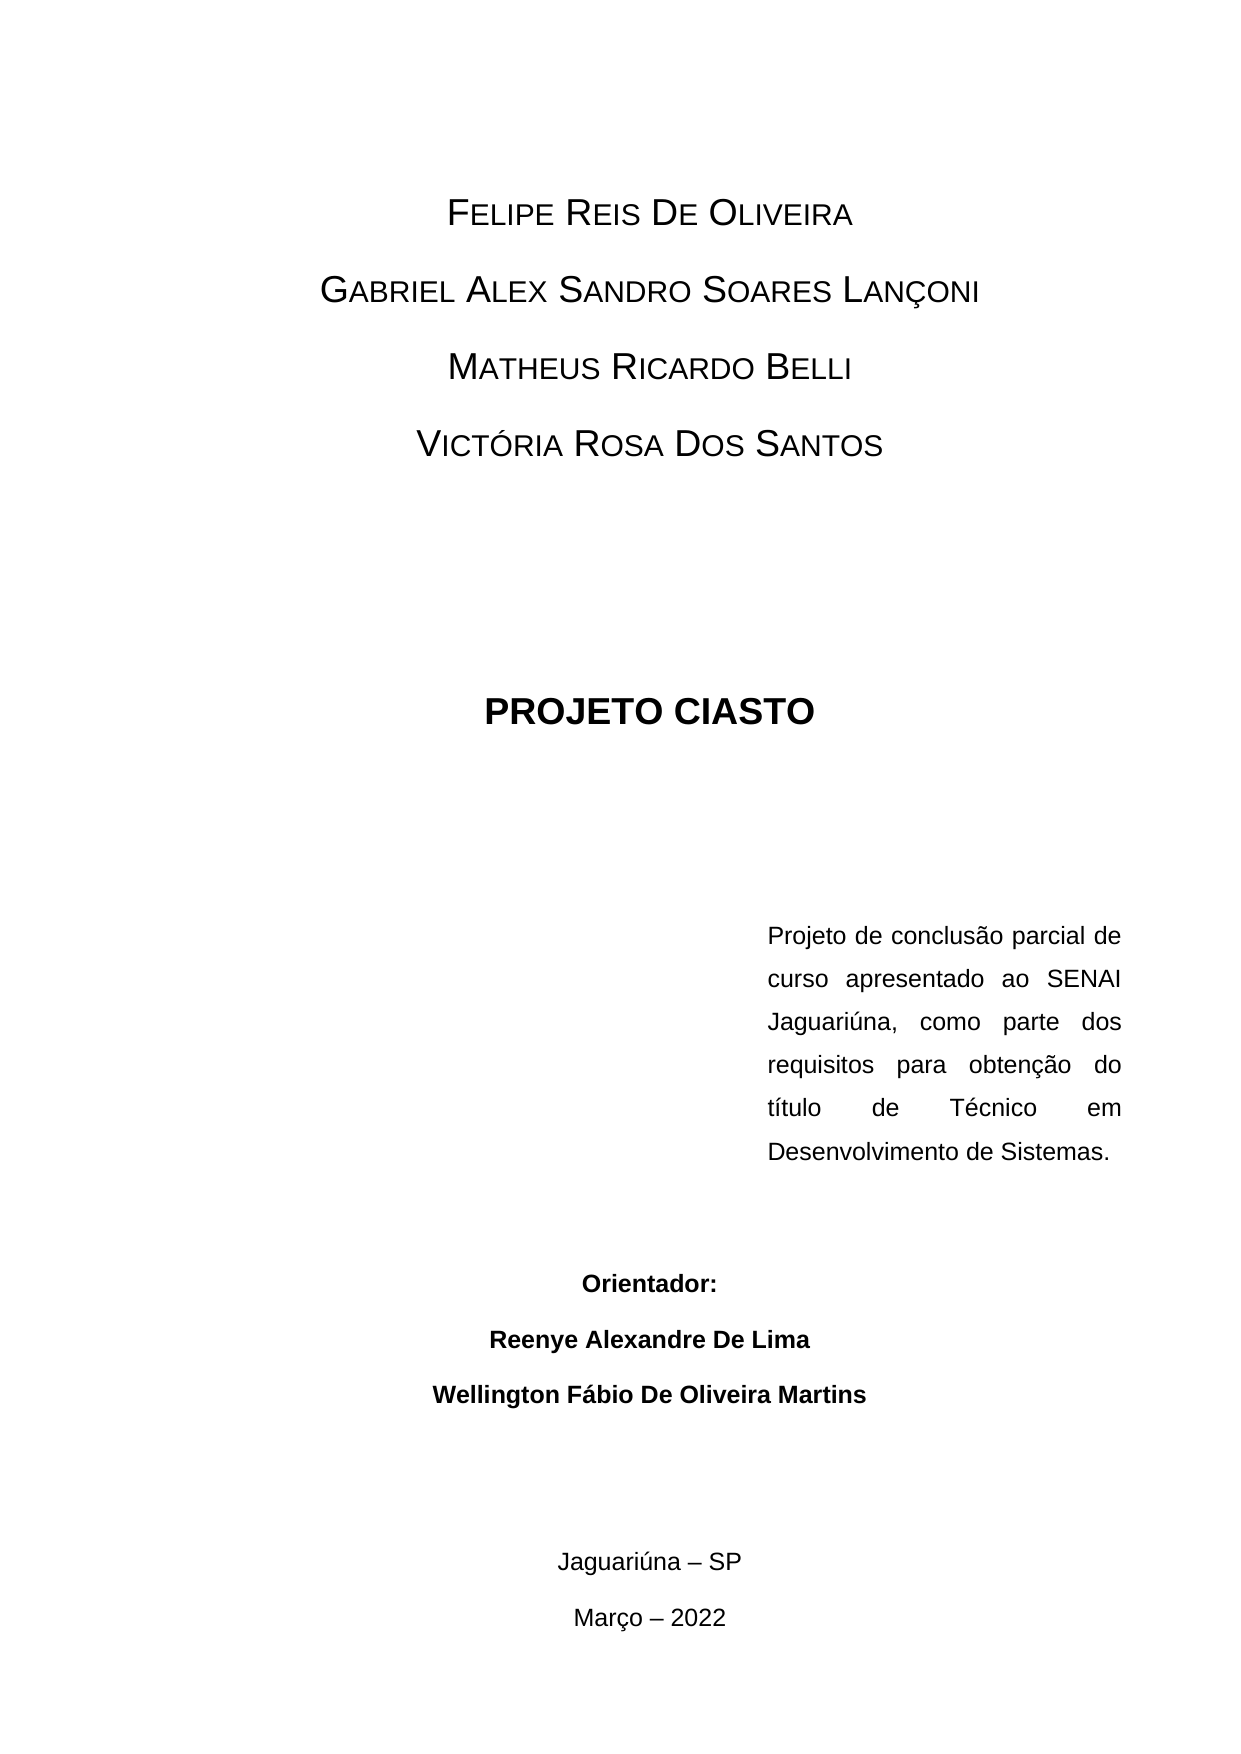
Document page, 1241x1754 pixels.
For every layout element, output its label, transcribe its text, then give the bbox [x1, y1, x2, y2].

text Gabriel Alex Sandro Soares Lançoni [177, 267, 1122, 310]
text Felipe Reis De Oliveira [177, 190, 1122, 233]
text Jaguariúna – SP [177, 1547, 1122, 1576]
text Victória Rosa Dos Santos [177, 421, 1122, 464]
text Orientador: [177, 1269, 1122, 1298]
text Matheus Ricardo Belli [177, 344, 1122, 387]
text Projeto Ciasto [177, 689, 1122, 732]
text Projeto de conclusão parcial de curso apresentado ao SENAI Jaguariúna, como parte dos requisitos para obtenção do título de Técnico em Desenvolvimento de Sistemas. [767, 921, 1122, 1165]
text Wellington Fábio De Oliveira Martins [177, 1381, 1122, 1409]
text Março – 2022 [177, 1603, 1122, 1632]
text Reenye Alexandre De Lima [177, 1325, 1122, 1354]
